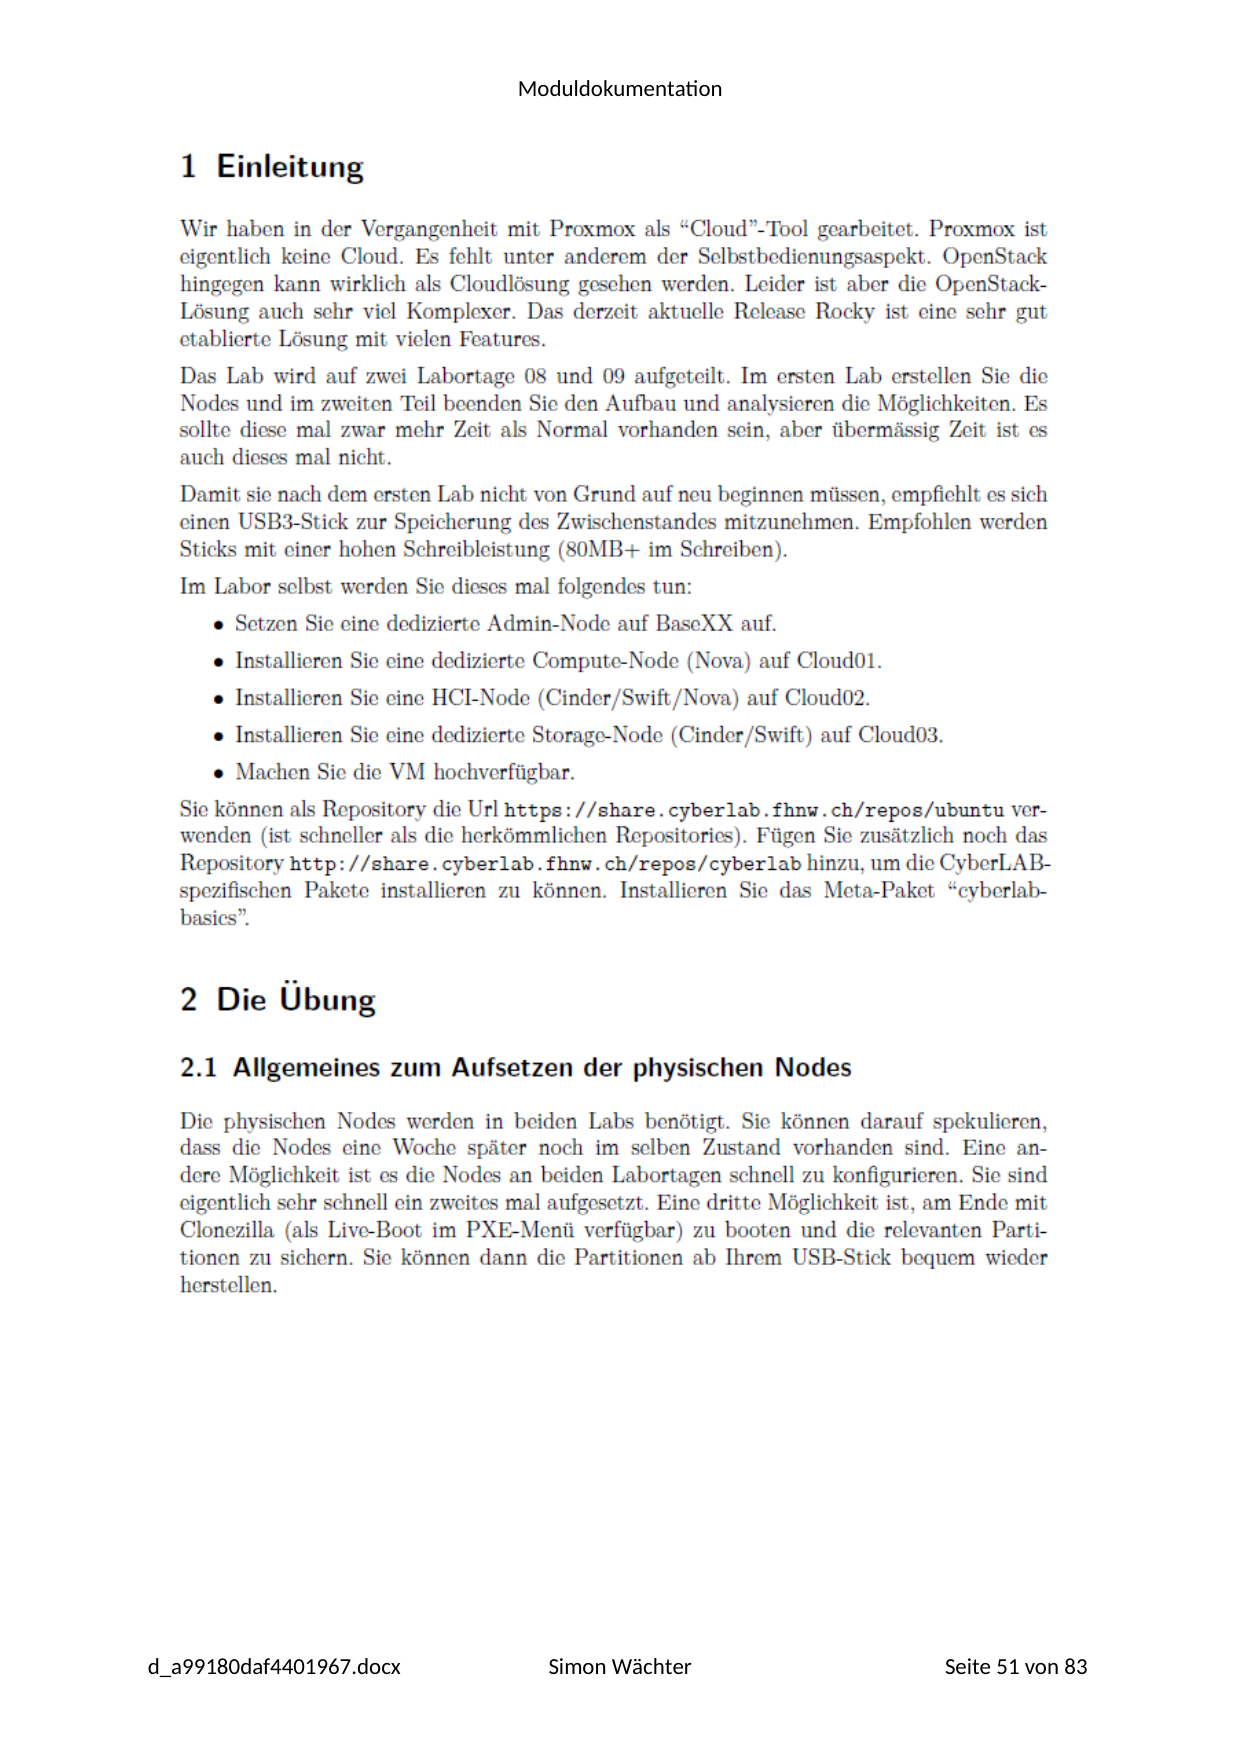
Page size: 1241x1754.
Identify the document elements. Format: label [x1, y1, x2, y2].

picture [147, 147, 1093, 1331]
